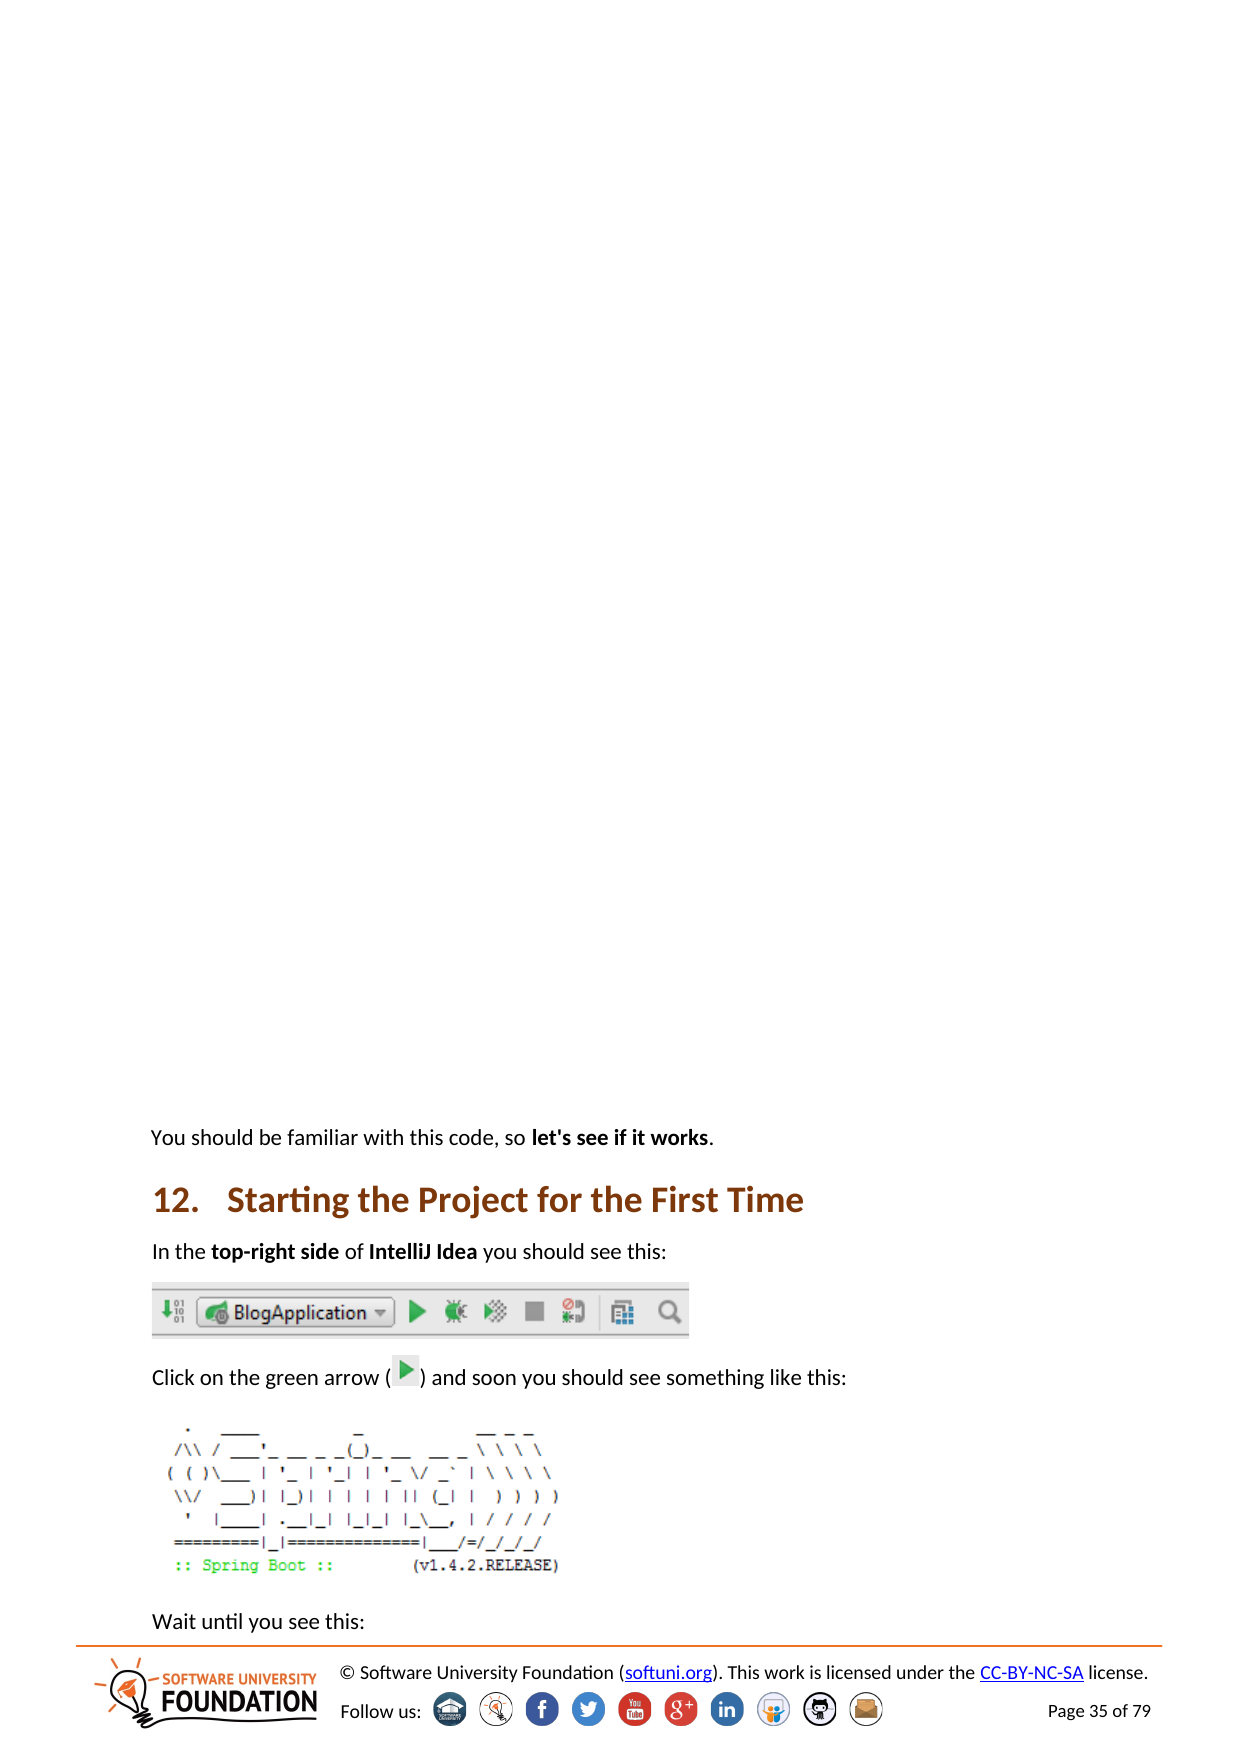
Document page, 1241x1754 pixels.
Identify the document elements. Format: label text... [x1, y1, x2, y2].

picture [618, 1692, 652, 1726]
picture [664, 1692, 698, 1726]
picture [757, 1692, 790, 1726]
picture [710, 1692, 744, 1726]
picture [572, 1692, 605, 1726]
text Wait until you see this: [152, 1607, 1163, 1635]
picture [803, 1692, 837, 1726]
picture [151, 1408, 578, 1591]
picture [433, 1692, 467, 1726]
picture [93, 1656, 317, 1729]
picture [849, 1692, 883, 1726]
text You should be familiar with this code, so let's see if it works. [151, 1123, 1163, 1151]
picture [151, 1282, 690, 1339]
text In the top-right side of IntelliJ Idea you should see this: [152, 1237, 1163, 1265]
picture [479, 1692, 513, 1726]
picture [391, 1355, 420, 1386]
picture [525, 1692, 559, 1726]
text Click on the green arrow () and soon you should see something like this: [152, 1355, 1163, 1391]
subtitle Starting the Project for the First Time [152, 1176, 1163, 1222]
